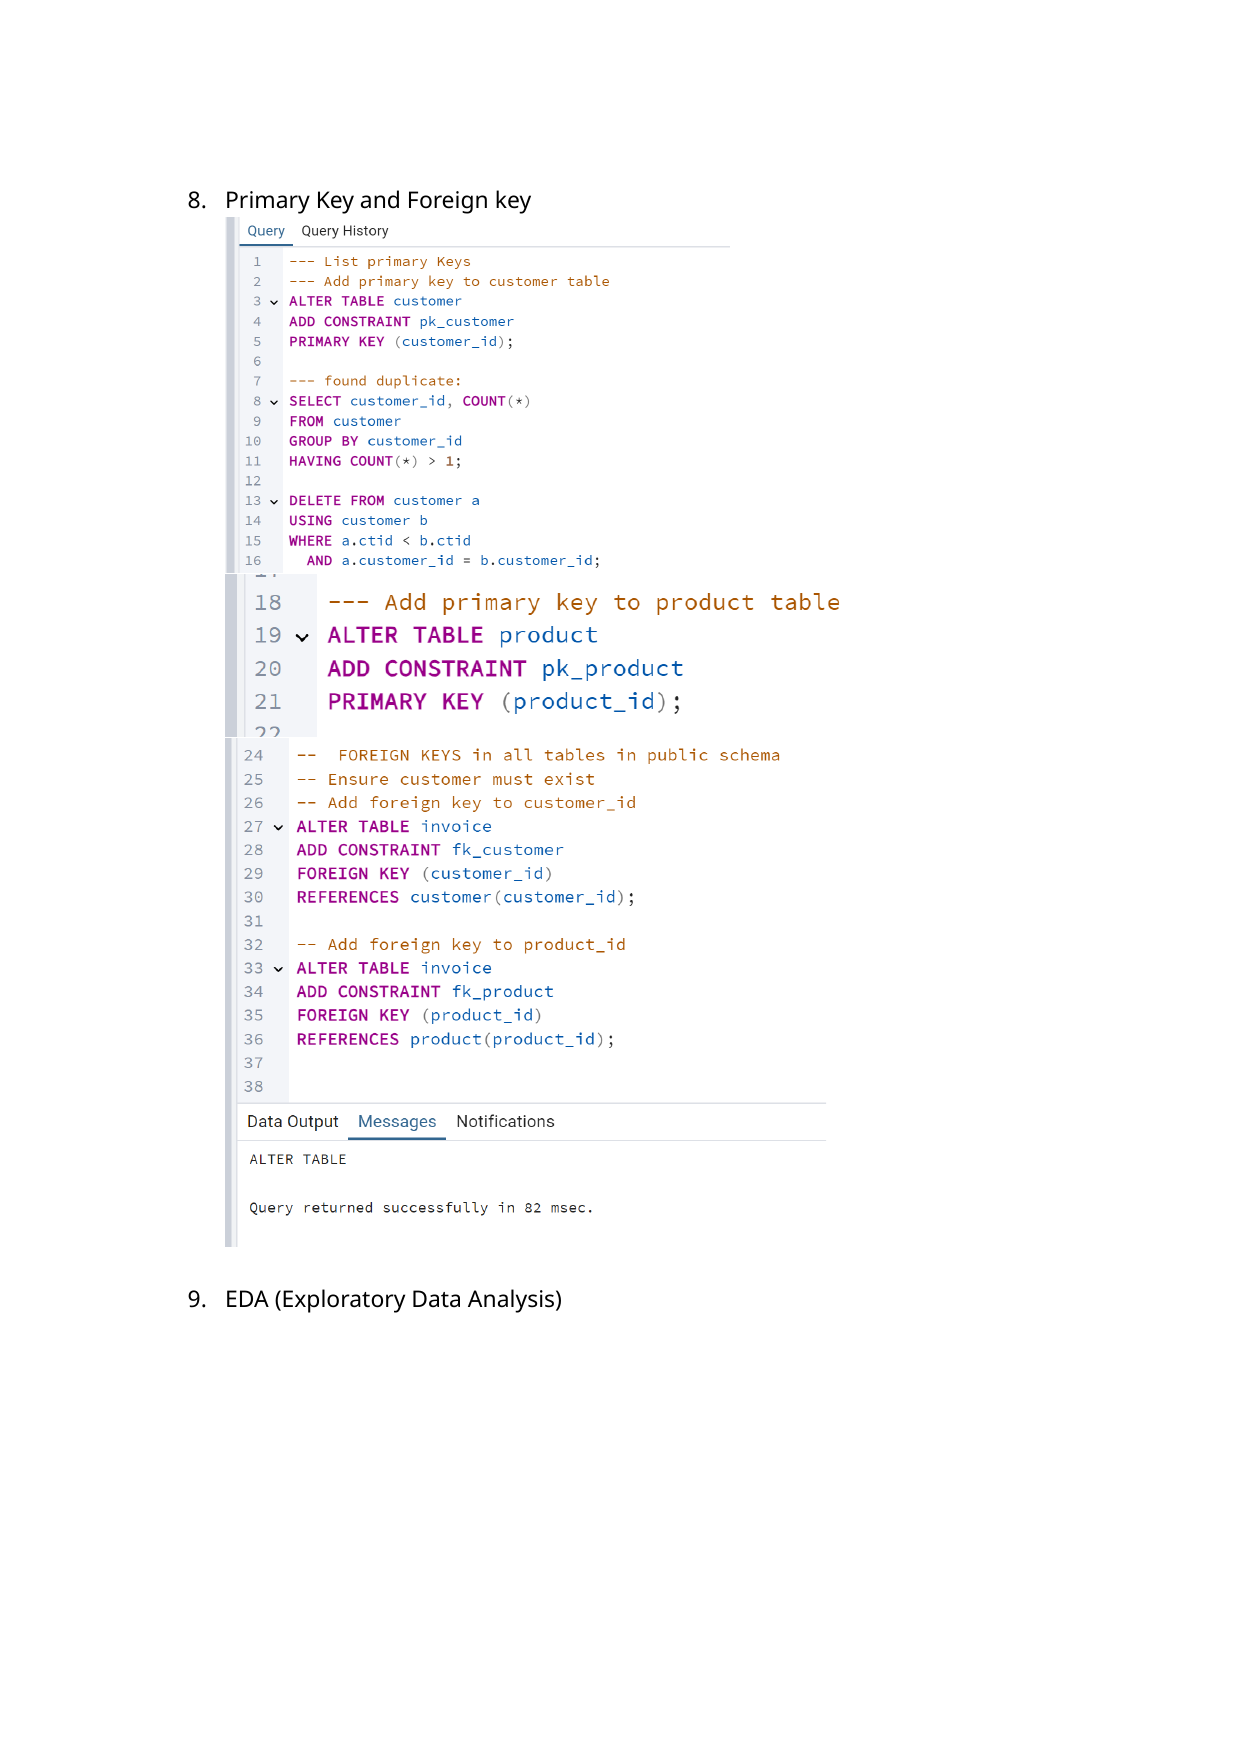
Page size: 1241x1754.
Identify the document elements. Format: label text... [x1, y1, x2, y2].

picture [225, 738, 827, 1247]
picture [225, 574, 938, 737]
list Primary Key and Foreign key [187, 184, 1090, 215]
picture [225, 217, 730, 573]
list EDA (Exploratory Data Analysis) [187, 1283, 1090, 1314]
